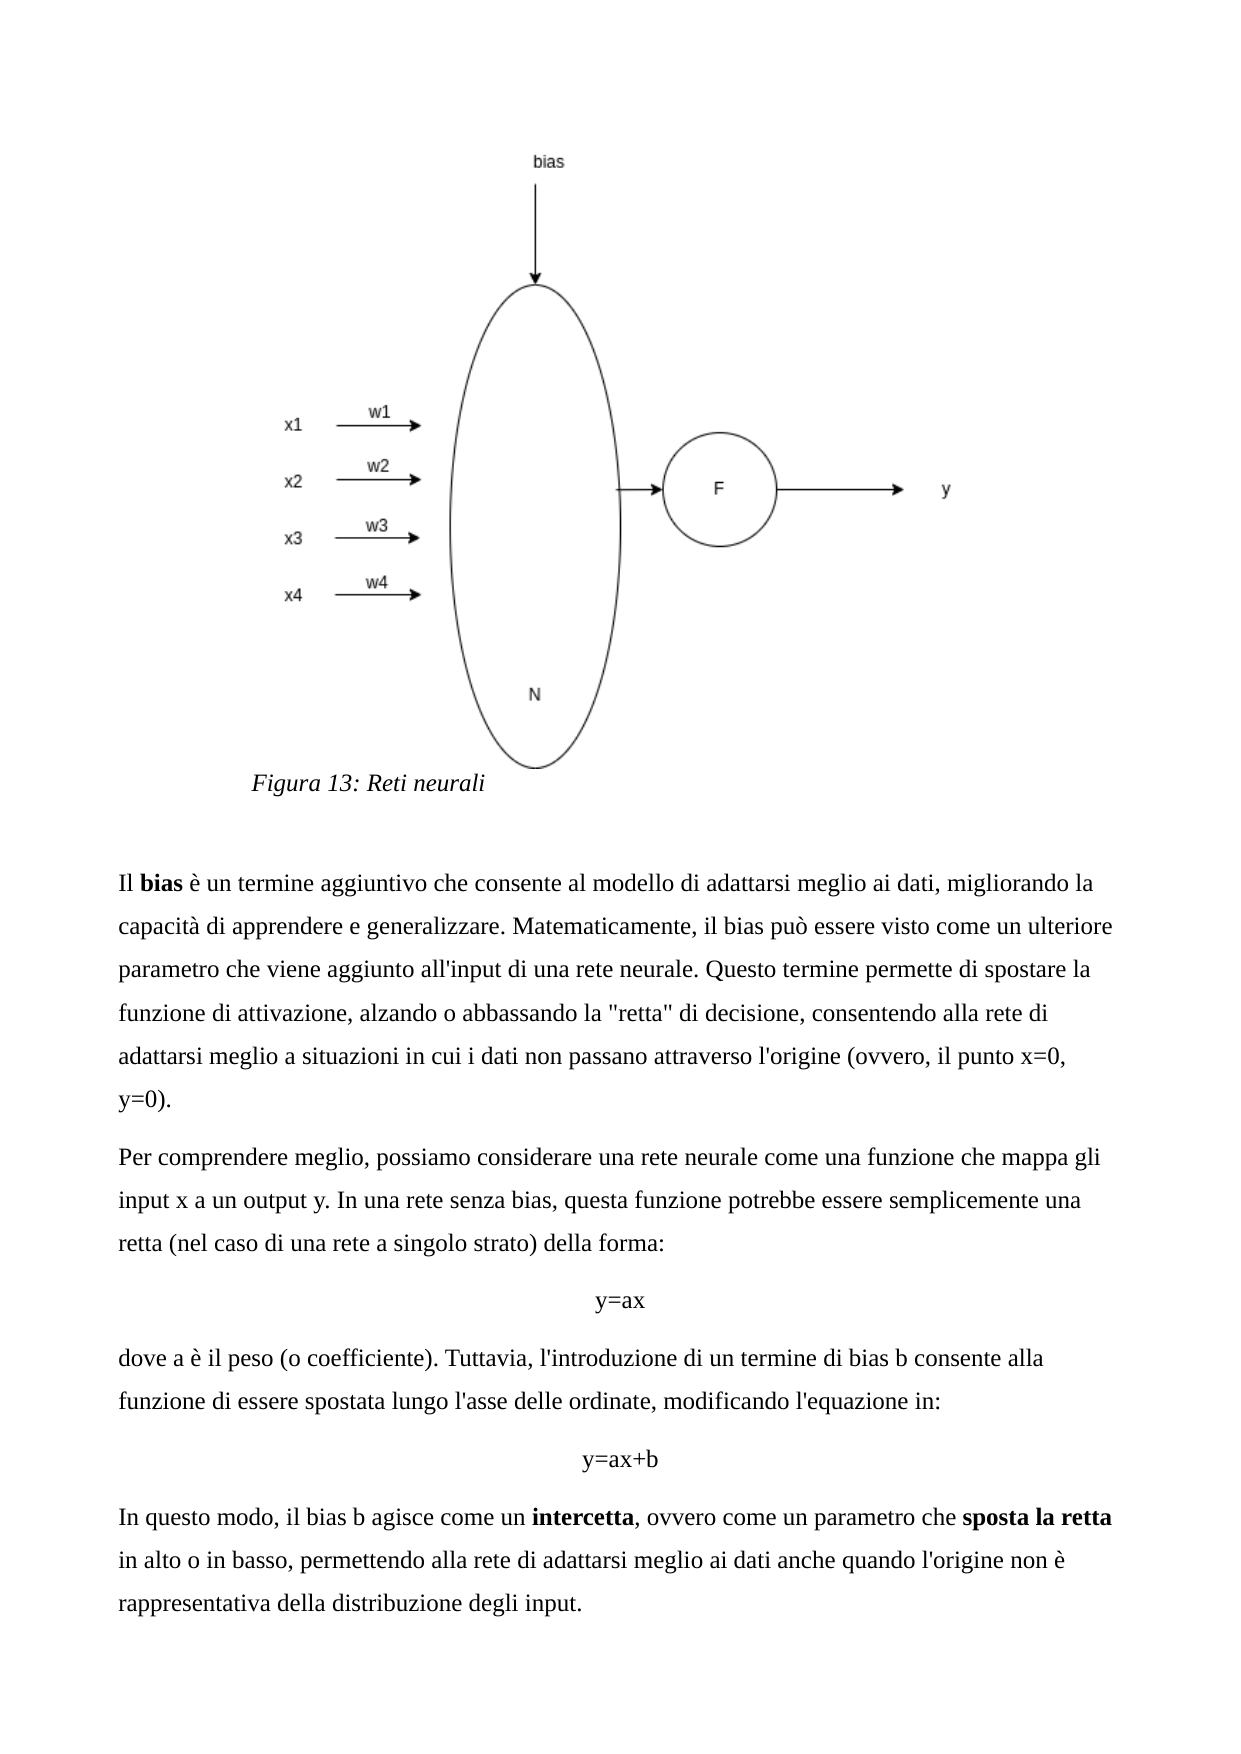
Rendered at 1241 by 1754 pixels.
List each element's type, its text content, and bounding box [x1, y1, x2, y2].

text dove a è il peso (o coefficiente). Tuttavia, l'introduzione di un termine di bias b consente alla funzione di essere spostata lungo l'asse delle ordinate, modificando l'equazione in: [118, 1343, 1122, 1415]
text Per comprendere meglio, possiamo considerare una rete neurale come una funzione che mappa gli input x a un output y. In una rete senza bias, questa funzione potrebbe essere semplicemente una retta (nel caso di una rete a singolo strato) della forma: [118, 1142, 1122, 1257]
text y=ax+b [118, 1444, 1122, 1473]
text In questo modo, il bias b agisce come un intercetta, ovvero come un parametro che sposta la retta in alto o in basso, permettendo alla rete di adattarsi meglio ai dati anche quando l'origine non è rappresentativa della distribuzione degli input. [118, 1502, 1122, 1617]
text Il bias è un termine aggiuntivo che consente al modello di adattarsi meglio ai dati, migliorando la capacità di apprendere e generalizzare. Matematicamente, il bias può essere visto come un ulteriore parametro che viene aggiunto all'input di una rete neurale. Questo termine permette di spostare la funzione di attivazione, alzando o abbassando la "retta" di decisione, consentendo alla rete di adattarsi meglio a situazioni in cui i dati non passano attraverso l'origine (ovvero, il punto x=0, y=0). [118, 868, 1122, 1113]
picture [251, 141, 989, 769]
text y=ax [118, 1286, 1122, 1314]
